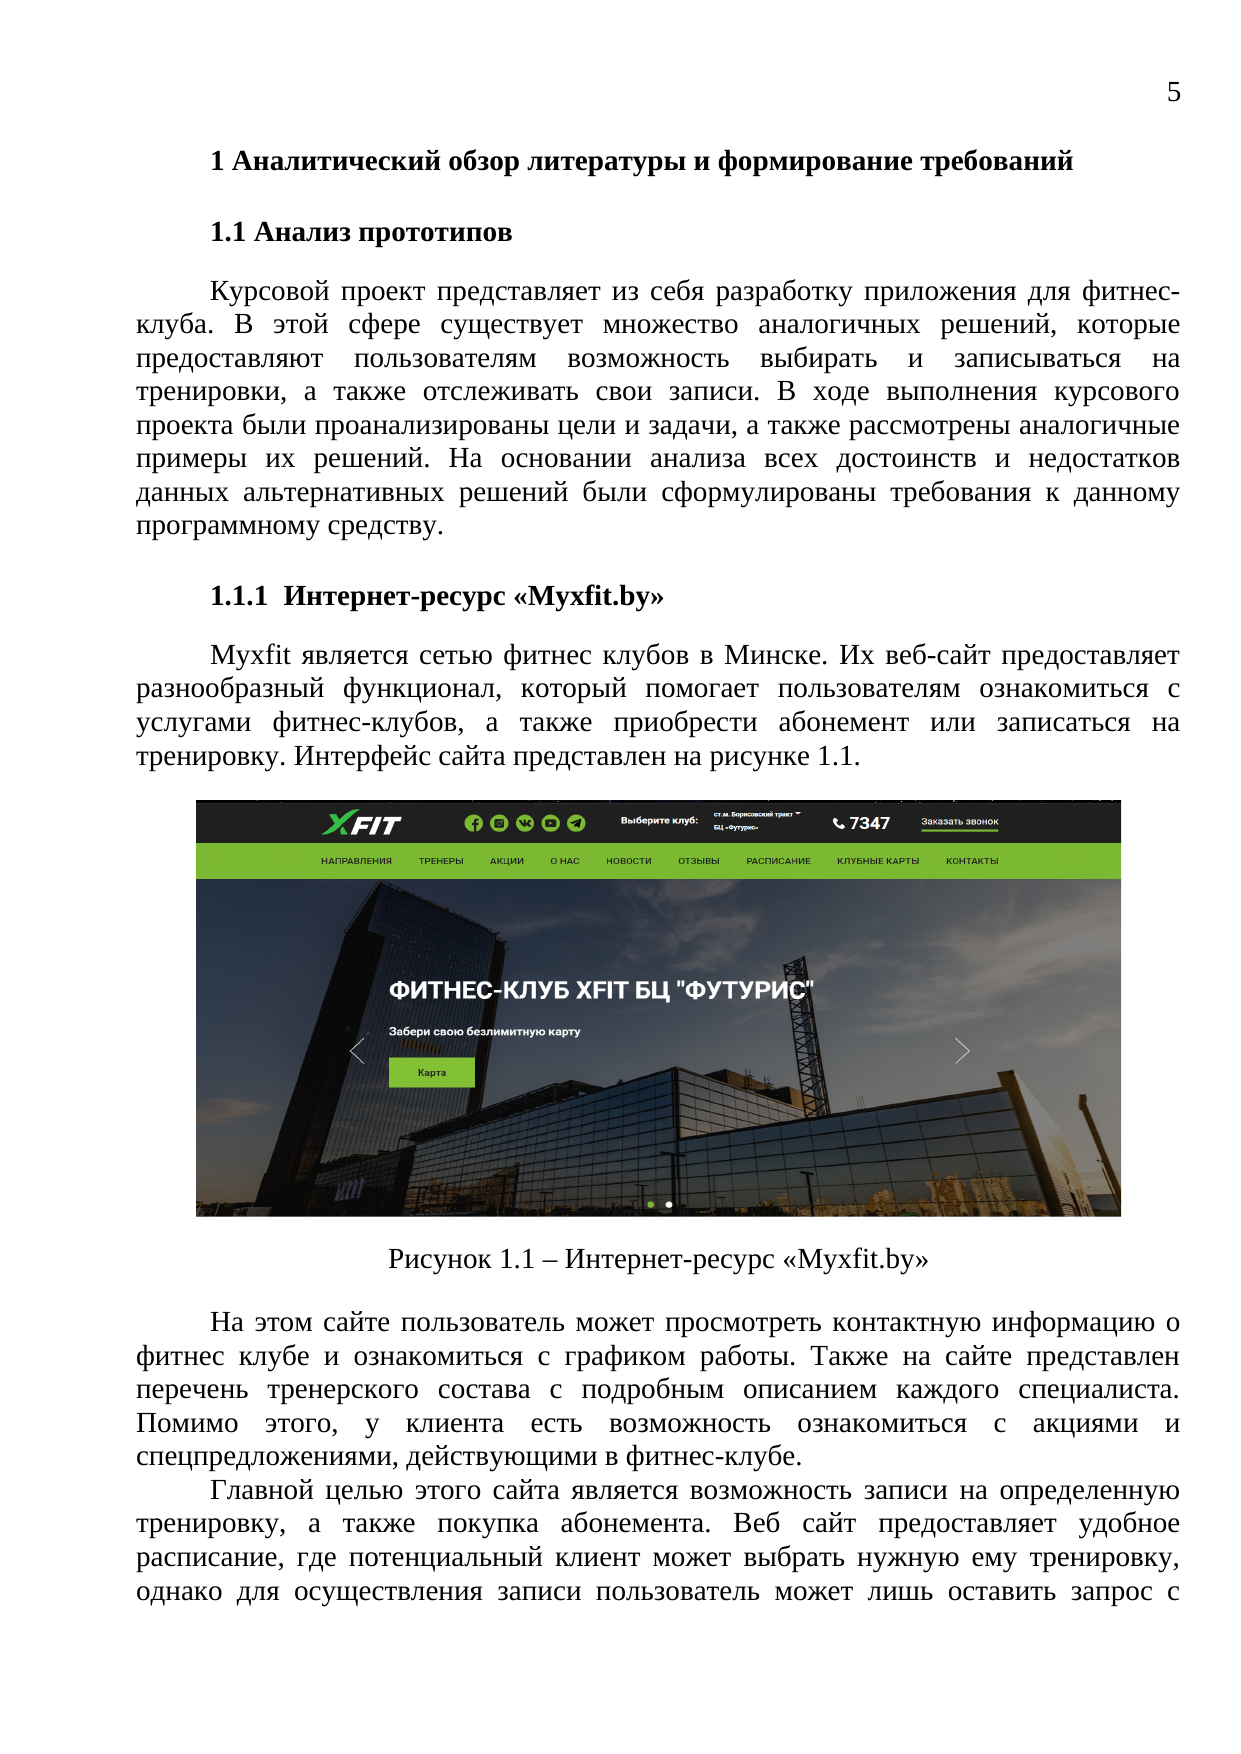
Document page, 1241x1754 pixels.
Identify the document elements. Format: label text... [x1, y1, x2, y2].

subtitle Анализ прототипов [210, 214, 1181, 248]
picture [196, 800, 1122, 1217]
text Рисунок 1.1 – Интернет-ресурс «Myxfit.by» [136, 1242, 1181, 1275]
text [136, 1472, 1181, 1606]
list Интернет-ресурс «Myxfit.by» [179, 578, 1181, 612]
text На этом сайте пользователь может просмотреть контактную информацию о фитнес клубе и ознакомиться с графиком работы. Также на сайте представлен перечень тренерского состава с подробным описанием каждого специалиста. Помимо этого, у клиента есть возможность ознакомиться с акциями и спецпредложениями, действующими в фитнес-клубе. [136, 1304, 1181, 1472]
subtitle 1 Аналитический обзор литературы и формирование требований [136, 143, 1181, 177]
text Myxfit является сетью фитнес клубов в Минске. Их веб-сайт предоставляет разнообразный функционал, который помогает пользователям ознакомиться с услугами фитнес-клубов, а также приобрести абонемент или записаться на тренировку. Интерфейс сайта представлен на рисунке 1.1. [136, 637, 1181, 771]
text Курсовой проект представляет из себя разработку приложения для фитнес-клуба. В этой сфере существует множество аналогичных решений, которые предоставляют пользователям возможность выбирать и записываться на тренировки, а также отслеживать свои записи. В ходе выполнения курсового проекта были проанализированы цели и задачи, а также рассмотрены аналогичные примеры их решений. На основании анализа всех достоинств и недостатков данных альтернативных решений были сформулированы требования к данному программному средству. [136, 273, 1181, 541]
